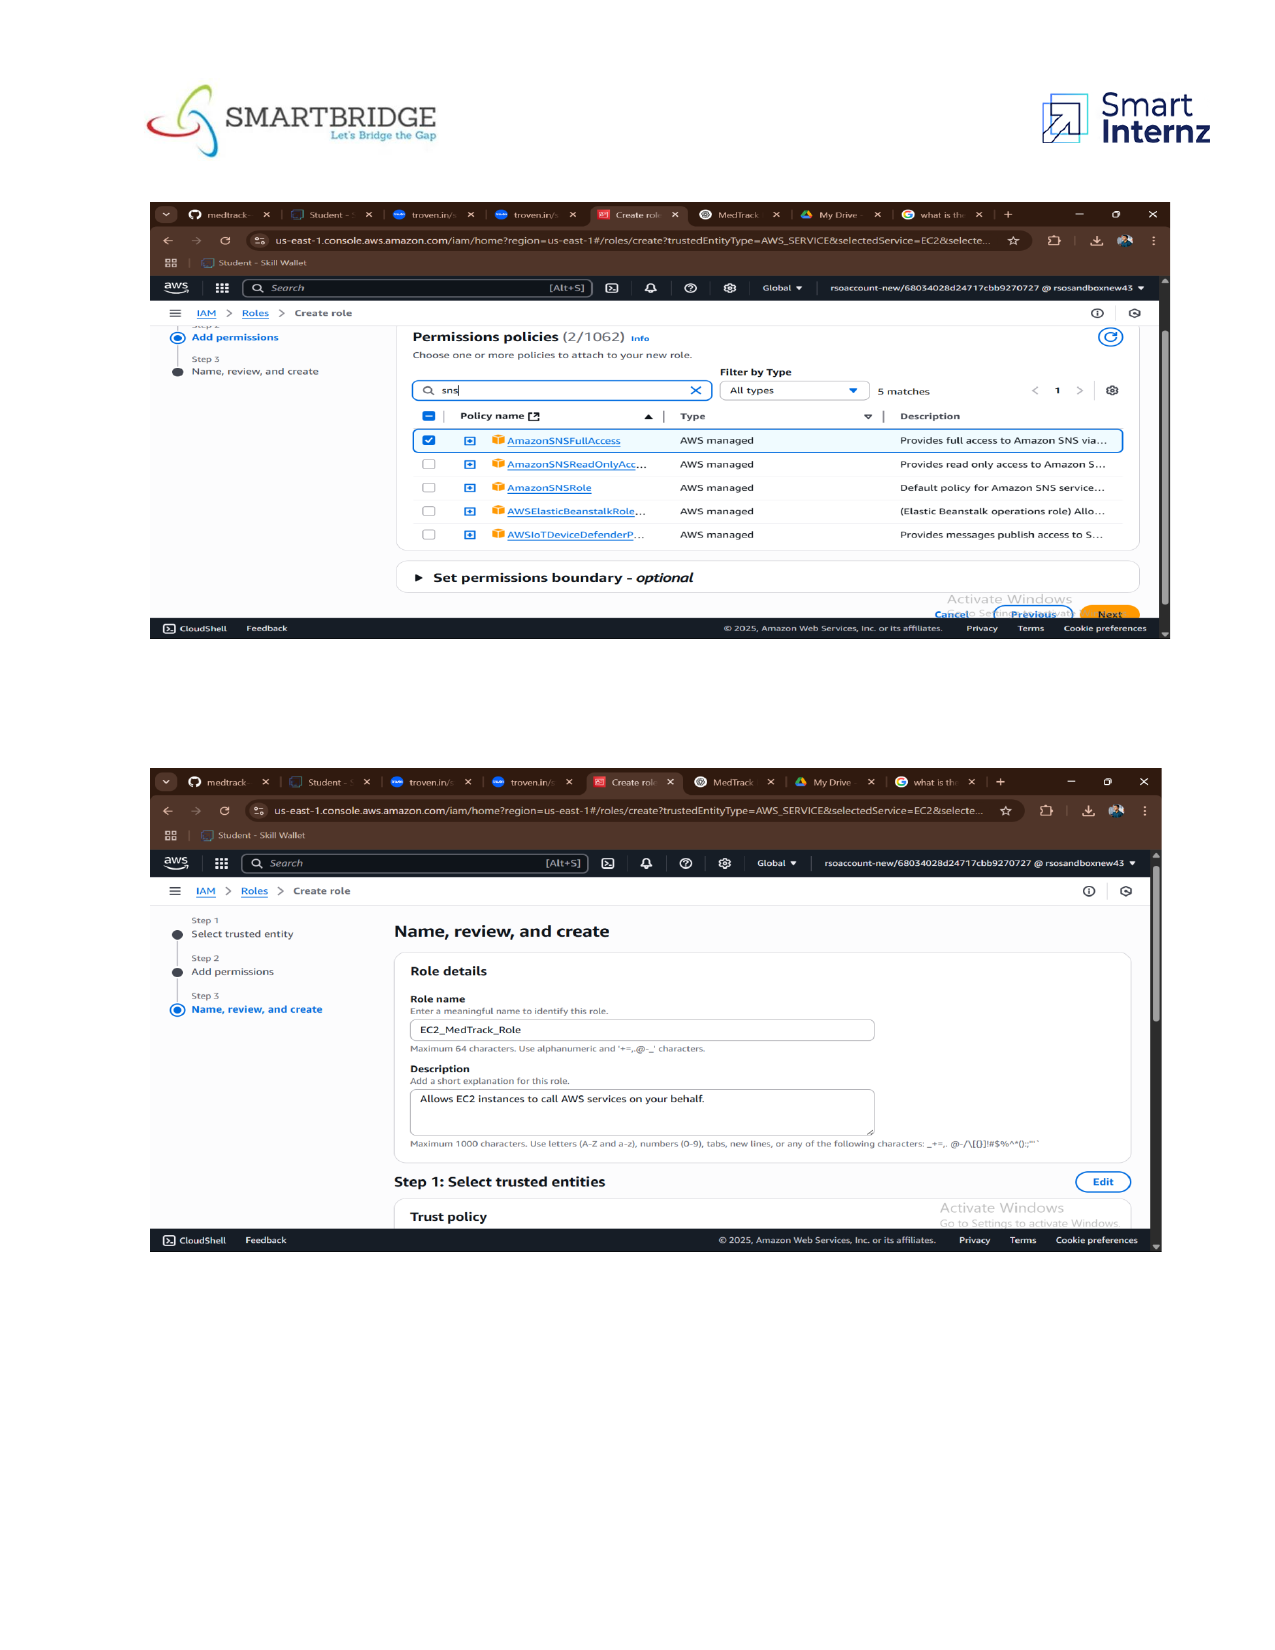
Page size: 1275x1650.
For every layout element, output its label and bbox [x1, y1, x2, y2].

picture [150, 768, 1162, 1252]
picture [150, 202, 1171, 639]
picture [143, 78, 439, 161]
picture [1037, 92, 1214, 143]
